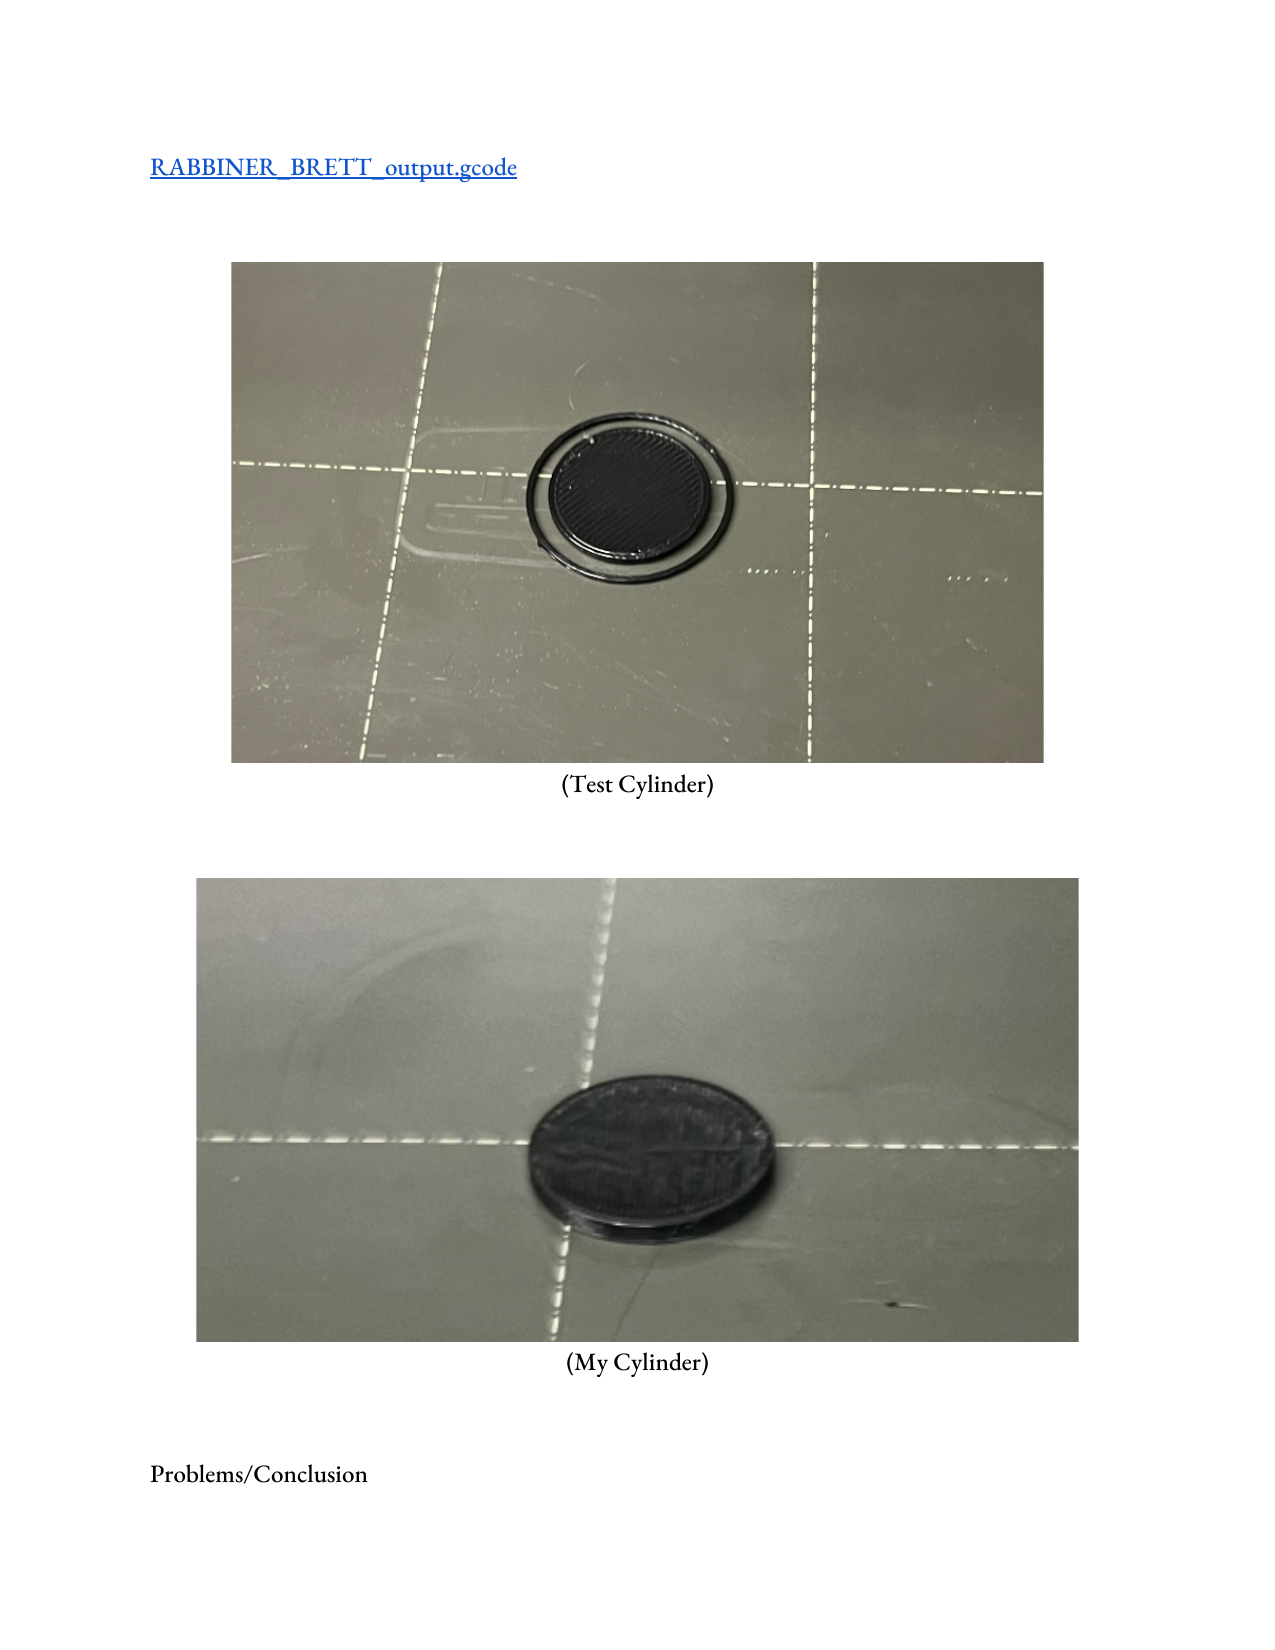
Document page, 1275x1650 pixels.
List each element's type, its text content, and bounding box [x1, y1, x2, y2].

text (Test Cylinder) [150, 767, 1125, 799]
picture [196, 878, 1079, 1342]
text Problems/Conclusion [150, 1457, 1125, 1490]
text (My Cylinder) [150, 1345, 1125, 1378]
text RABBINER_BRETT_output.gcode [150, 150, 1125, 183]
picture [231, 262, 1044, 763]
